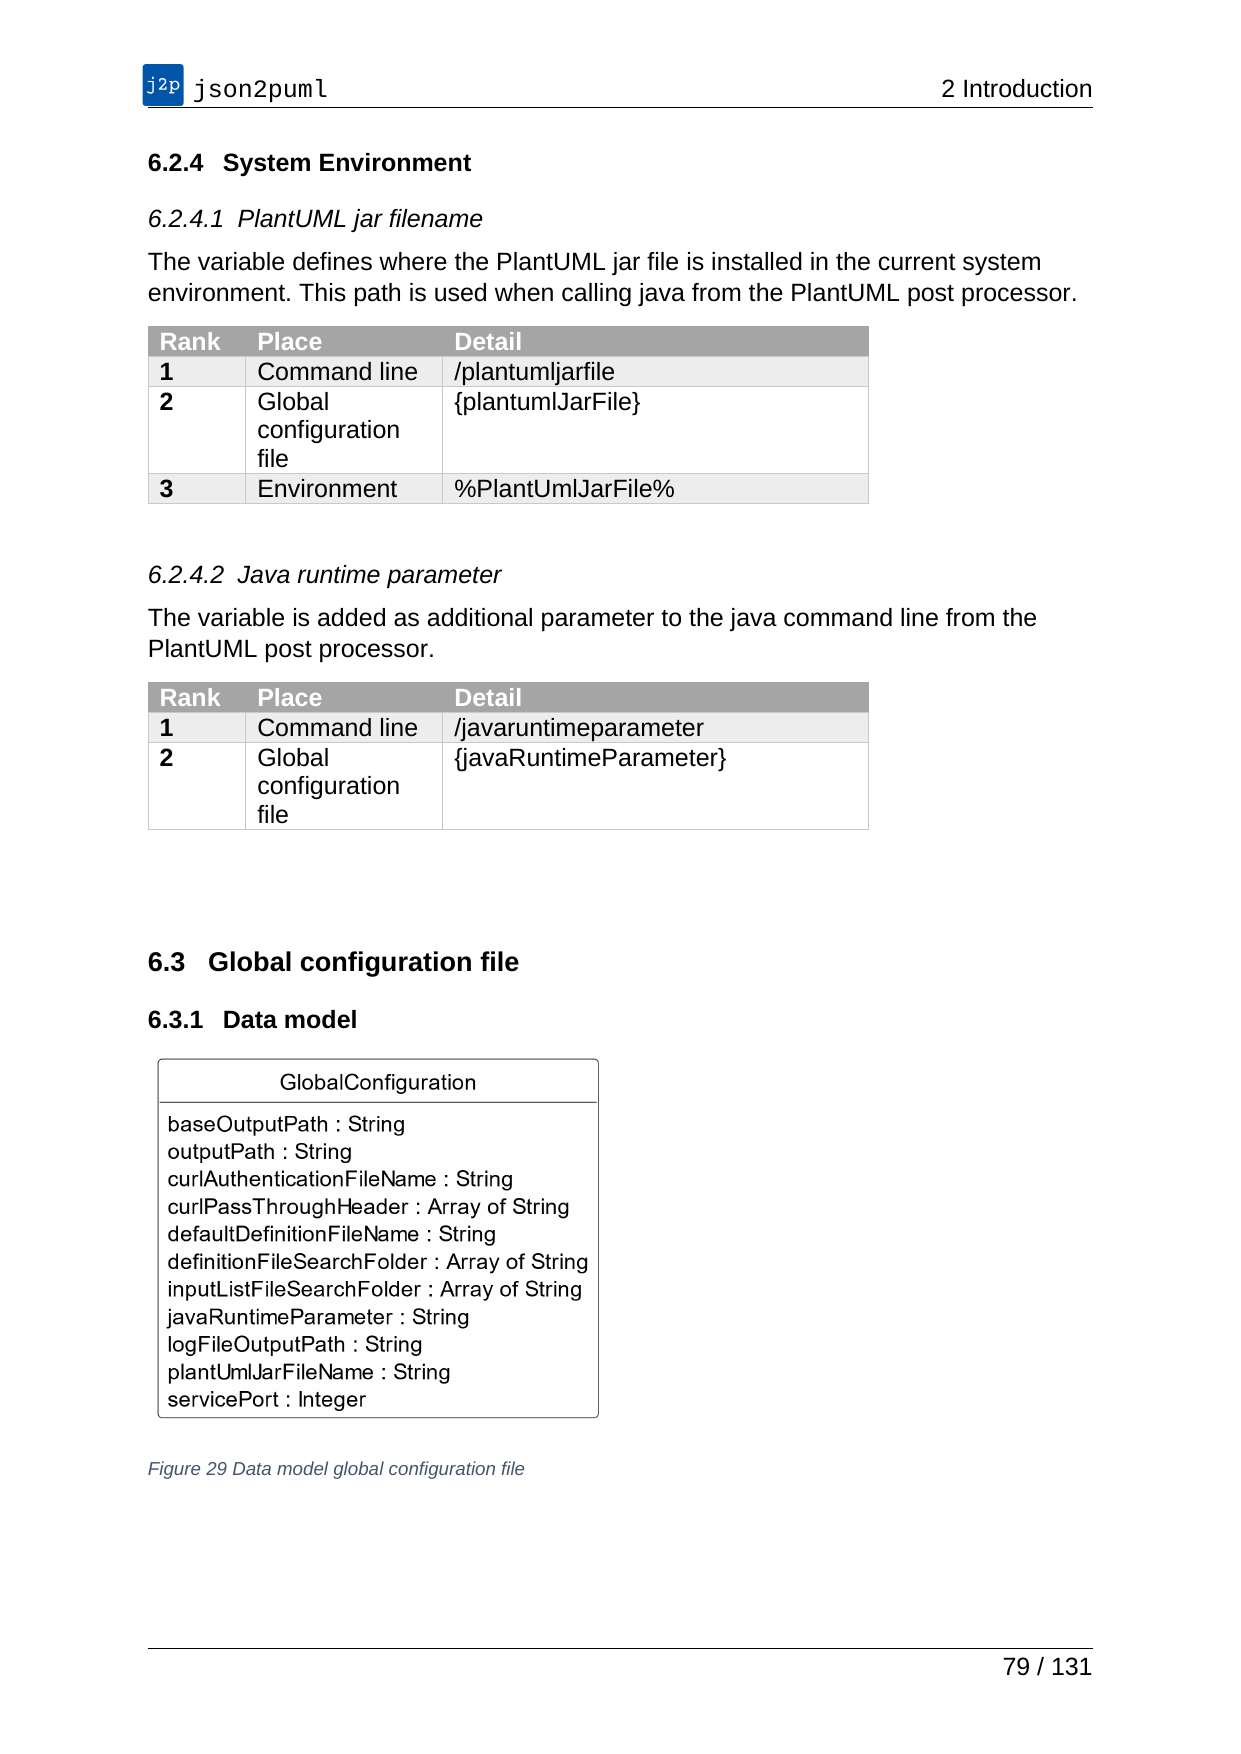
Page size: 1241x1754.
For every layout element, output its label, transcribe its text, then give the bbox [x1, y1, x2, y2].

text The variable is added as additional parameter to the java command line from the PlantUML post processor. [148, 603, 1093, 663]
table_cell Global configuration file [246, 387, 442, 473]
table_cell 3 [149, 474, 245, 503]
table_header Rank [149, 327, 245, 356]
table_cell 2 [149, 743, 245, 829]
table_cell {javaRuntimeParameter} [443, 743, 868, 829]
table_header Place [246, 327, 442, 356]
table_cell 1 [149, 357, 245, 386]
table_cell 1 [149, 713, 245, 742]
text Figure 29 Data model global configuration file [148, 1458, 1093, 1479]
table_cell 2 [149, 387, 245, 473]
subtitle Global configuration file [148, 946, 1093, 977]
subtitle PlantUML jar filename [148, 204, 1093, 232]
table_cell %PlantUmlJarFile% [443, 474, 868, 503]
subtitle Data model [148, 1005, 1093, 1034]
table_cell {plantumlJarFile} [443, 387, 868, 473]
table_cell /plantumljarfile [443, 357, 868, 386]
table_cell Global configuration file [246, 743, 442, 829]
table_cell Command line [246, 357, 442, 386]
table_header Place [246, 683, 442, 712]
picture [147, 1048, 620, 1439]
picture [142, 64, 184, 106]
table_header Detail [443, 683, 868, 712]
subtitle System Environment [148, 148, 1093, 176]
table_header Rank [149, 683, 245, 712]
text The variable defines where the PlantUML jar file is installed in the current system environment. This path is used when calling java from the PlantUML post processor. [148, 247, 1093, 307]
subtitle Java runtime parameter [148, 560, 1093, 588]
table_cell Command line [246, 713, 442, 742]
table_cell /javaruntimeparameter [443, 713, 868, 742]
table_cell Environment [246, 474, 442, 503]
table_header Detail [443, 327, 868, 356]
